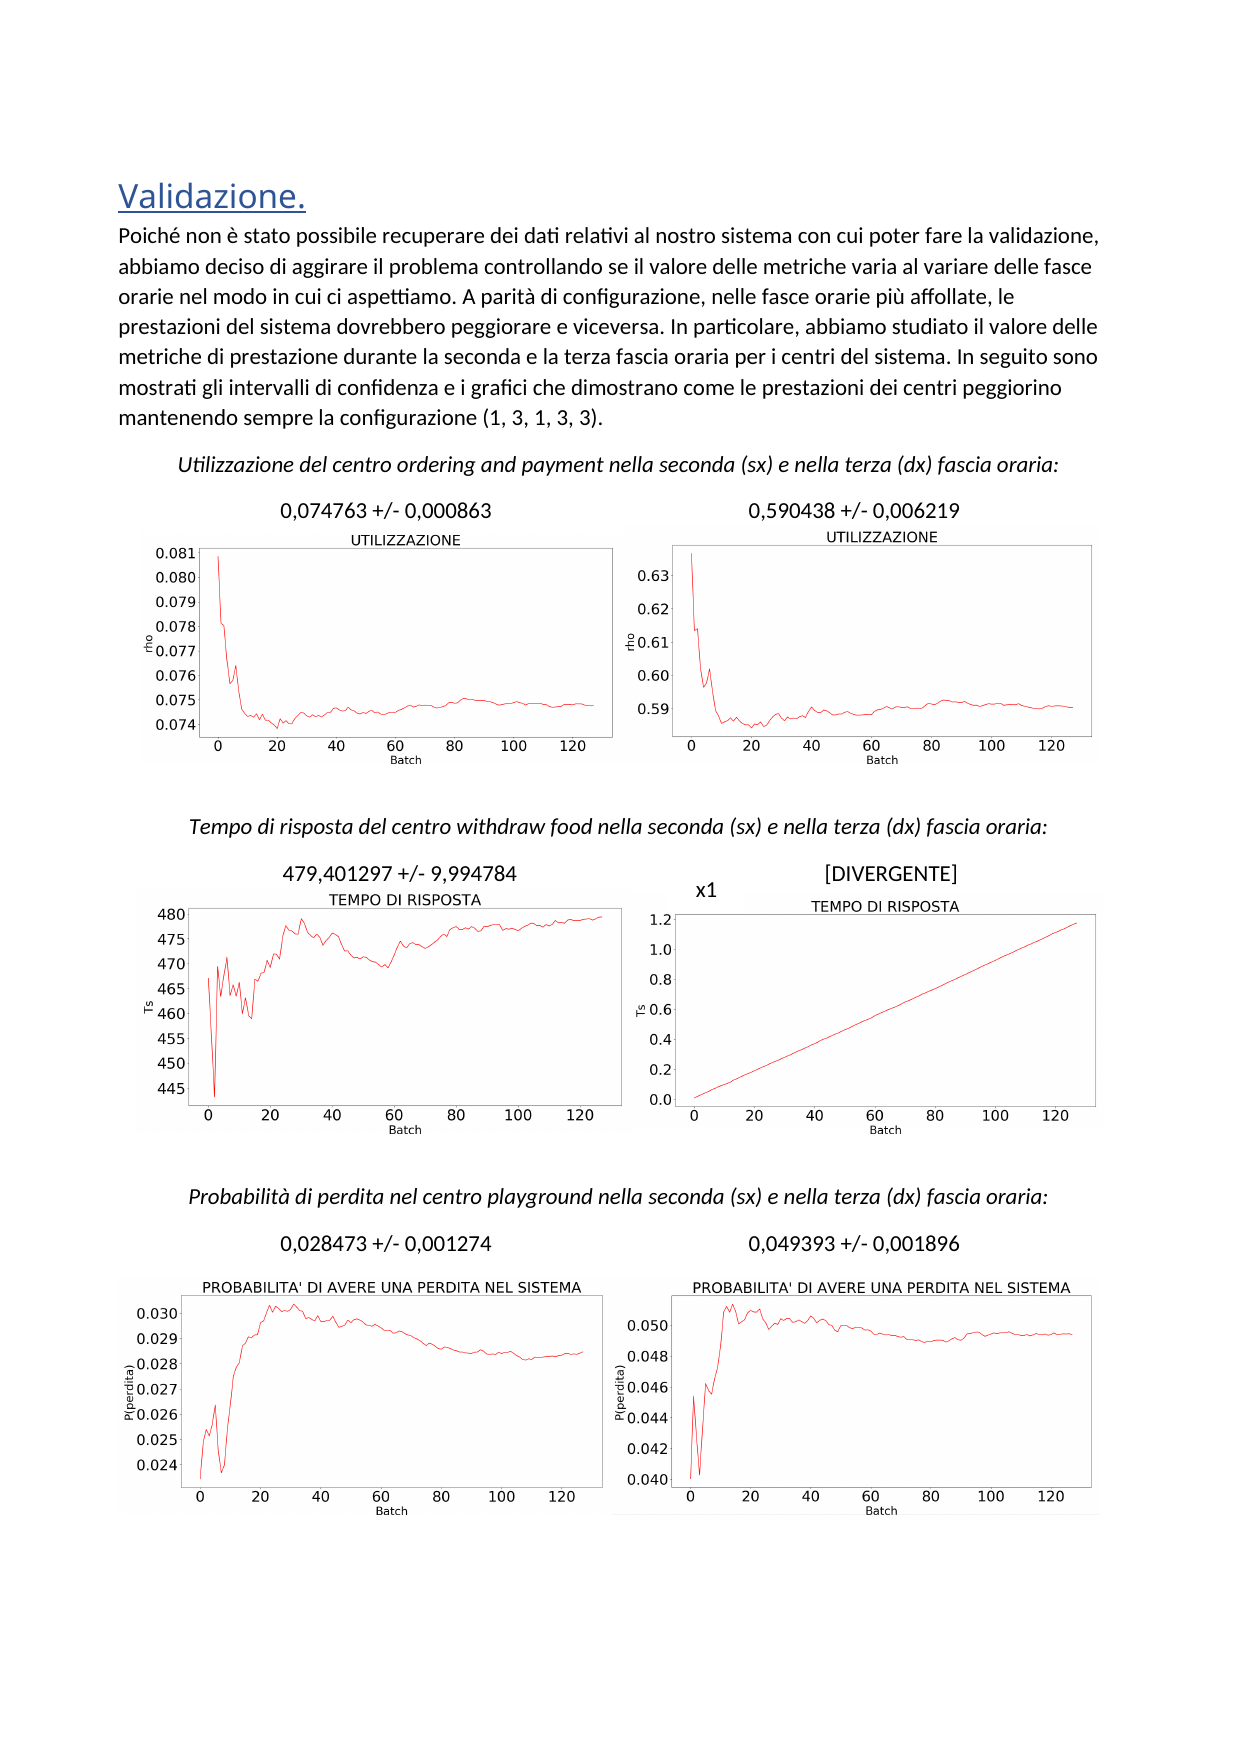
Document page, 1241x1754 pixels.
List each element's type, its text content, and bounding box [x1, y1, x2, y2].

text Utilizzazione del centro ordering and payment nella seconda (sx) e nella terza (dx) fascia oraria: [118, 450, 1122, 478]
subtitle Validazione. [118, 173, 1122, 218]
picture [118, 1276, 1101, 1515]
picture [140, 526, 1101, 764]
text 0,028473 +/- 0,001274 0,049393 +/- 0,001896 [118, 1229, 1122, 1257]
text Probabilità di perdita nel centro playground nella seconda (sx) e nella terza (dx) fascia oraria: [118, 1152, 1122, 1210]
text Tempo di risposta del centro withdraw food nella seconda (sx) e nella terza (dx) fascia oraria: [118, 812, 1122, 840]
picture [135, 889, 1105, 1134]
text Poiché non è stato possibile recuperare dei dati relativi al nostro sistema con cui poter fare la validazione, abbiamo deciso di aggirare il problema controllando se il valore delle metriche varia al variare delle fasce orarie nel modo in cui ci aspettiamo. A parità di configurazione, nelle fasce orarie più affollate, le prestazioni del sistema dovrebbero peggiorare e viceversa. In particolare, abbiamo studiato il valore delle metriche di prestazione durante la seconda e la terza fascia oraria per i centri del sistema. In seguito sono mostrati gli intervalli di confidenza e i grafici che dimostrano come le prestazioni dei centri peggiorino mantenendo sempre la configurazione (1, 3, 1, 3, 3). [118, 222, 1122, 431]
